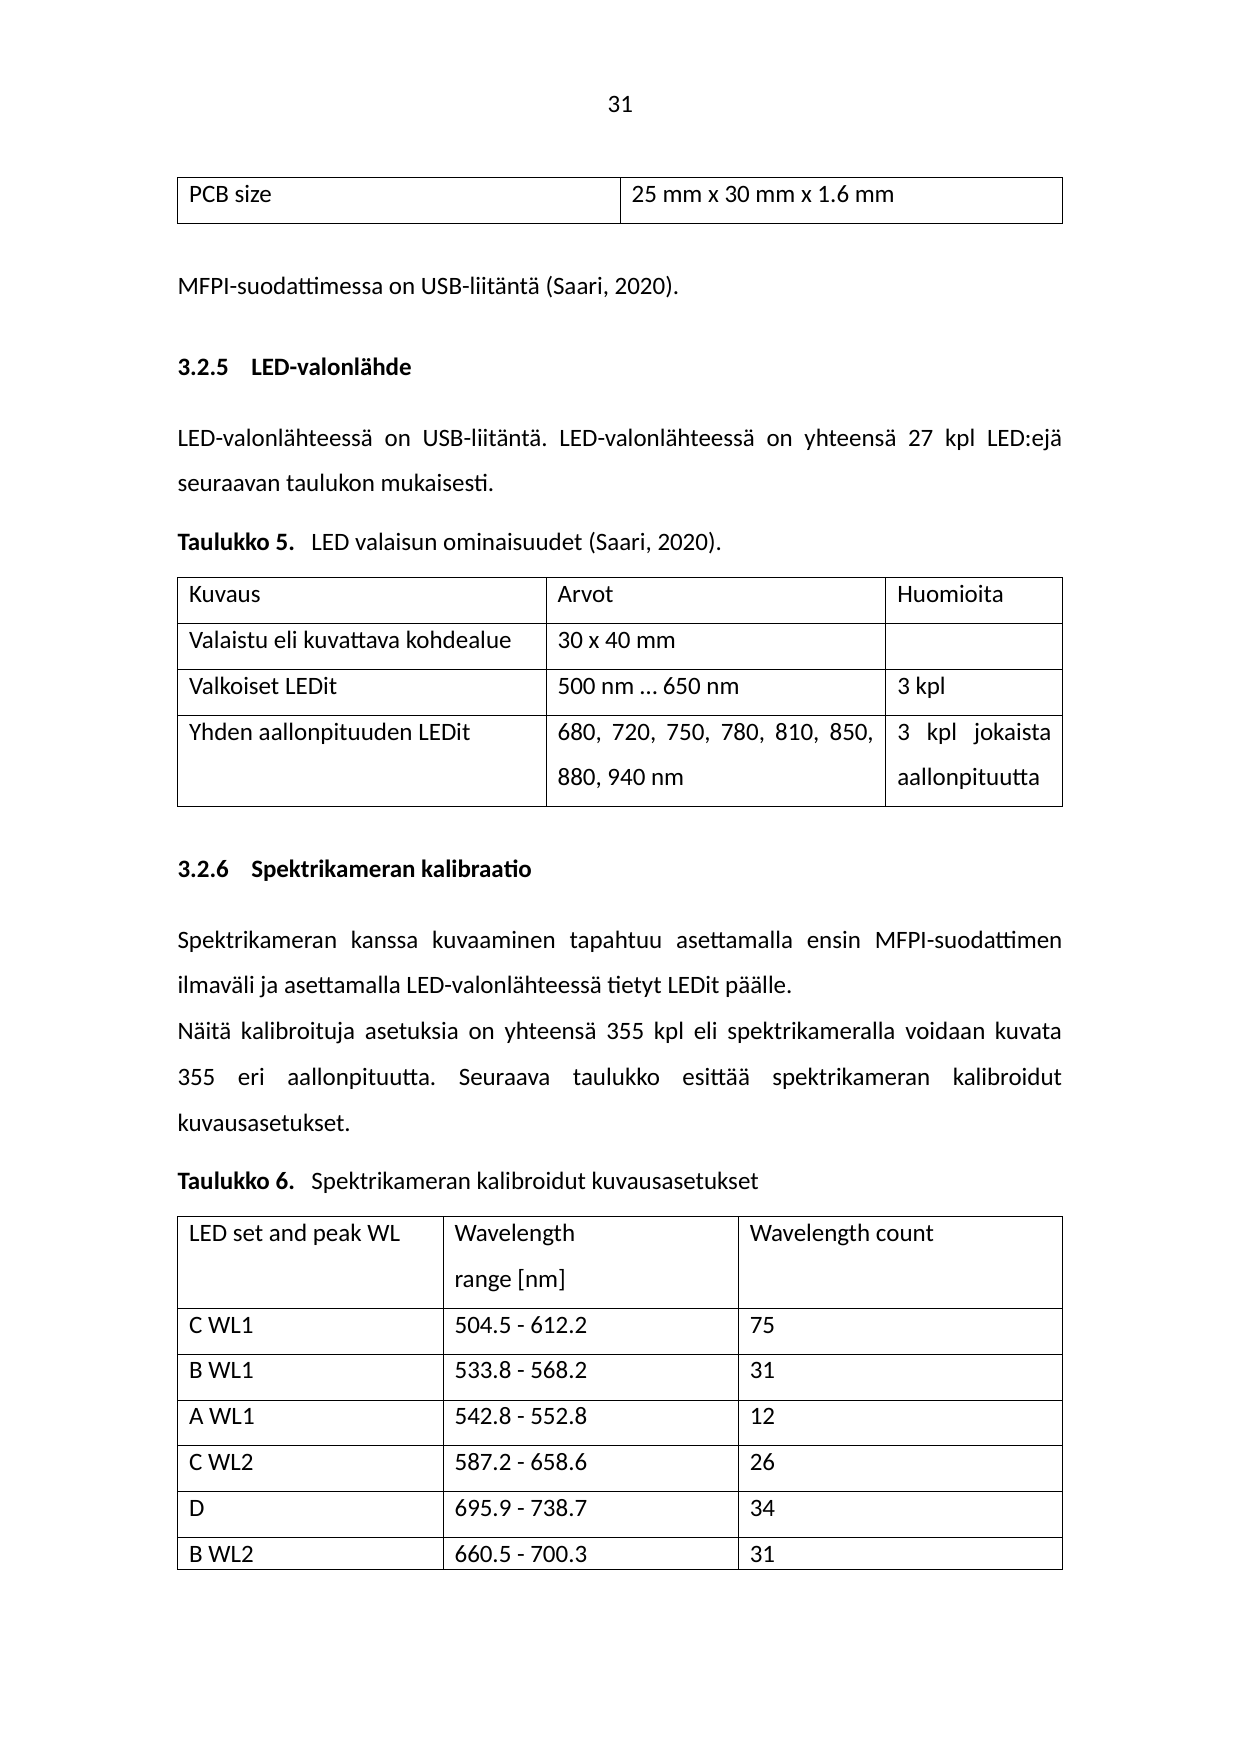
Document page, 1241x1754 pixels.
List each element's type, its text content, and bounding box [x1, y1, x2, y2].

table_cell A WL1 [178, 1401, 443, 1445]
table_cell 3 kpl [886, 670, 1062, 715]
table_cell 542.8 - 552.8 [444, 1401, 738, 1445]
text Näitä kalibroituja asetuksia on yhteensä 355 kpl eli spektrikameralla voidaan kuvata 355 eri aallonpituutta. Seuraava taulukko esittää spektrikameran kalibroidut kuvausasetukset. [177, 1015, 1063, 1137]
table_cell Yhden aallonpituuden LEDit [178, 716, 546, 806]
table_cell 533.8 - 568.2 [444, 1355, 738, 1399]
table_cell 26 [739, 1446, 1062, 1491]
table_cell PCB size [178, 178, 620, 223]
table_cell 12 [739, 1401, 1062, 1445]
table_cell 75 [739, 1309, 1062, 1354]
table_header Arvot [547, 578, 885, 623]
table_cell [886, 624, 1062, 669]
text Taulukko 6. Spektrikameran kalibroidut kuvausasetukset [177, 1165, 1063, 1195]
table_header Wavelength range [nm] [444, 1217, 738, 1308]
table_cell Valaistu eli kuvattava kohdealue [178, 624, 546, 669]
table_cell Valkoiset LEDit [178, 670, 546, 715]
table_header LED set and peak WL [178, 1217, 443, 1308]
table_cell B WL2 [178, 1538, 443, 1568]
table_cell 587.2 - 658.6 [444, 1446, 738, 1491]
table_header Kuvaus [178, 578, 546, 623]
text MFPI-suodattimessa on USB-liitäntä (Saari, 2020). [177, 270, 1063, 300]
table_cell 695.9 - 738.7 [444, 1492, 738, 1537]
table_header Wavelength count [739, 1217, 1062, 1308]
table_cell C WL1 [178, 1309, 443, 1354]
text Taulukko 5. LED valaisun ominaisuudet (Saari, 2020). [177, 526, 1063, 556]
table_cell 504.5 - 612.2 [444, 1309, 738, 1354]
table_cell 25 mm x 30 mm x 1.6 mm [621, 178, 1062, 223]
table_cell 500 nm … 650 nm [547, 670, 885, 715]
table_cell 3 kpl jokaista aallonpituutta [886, 716, 1062, 806]
subtitle Spektrikameran kalibraatio [177, 853, 1063, 883]
table_header Huomioita [886, 578, 1062, 623]
text LED-valonlähteessä on USB-liitäntä. LED-valonlähteessä on yhteensä 27 kpl LED:ejä seuraavan taulukon mukaisesti. [177, 422, 1063, 498]
text Spektrikameran kanssa kuvaaminen tapahtuu asettamalla ensin MFPI-suodattimen ilmaväli ja asettamalla LED-valonlähteessä tietyt LEDit päälle. [177, 924, 1063, 1000]
table_cell 680, 720, 750, 780, 810, 850, 880, 940 nm [547, 716, 885, 806]
table_cell 660.5 - 700.3 [444, 1538, 738, 1568]
table_cell 34 [739, 1492, 1062, 1537]
table_cell 31 [739, 1538, 1062, 1568]
table_cell C WL2 [178, 1446, 443, 1491]
table_cell B WL1 [178, 1355, 443, 1399]
table_cell 31 [739, 1355, 1062, 1399]
table_cell 30 x 40 mm [547, 624, 885, 669]
table_cell D [178, 1492, 443, 1537]
subtitle LED-valonlähde [177, 351, 1063, 382]
